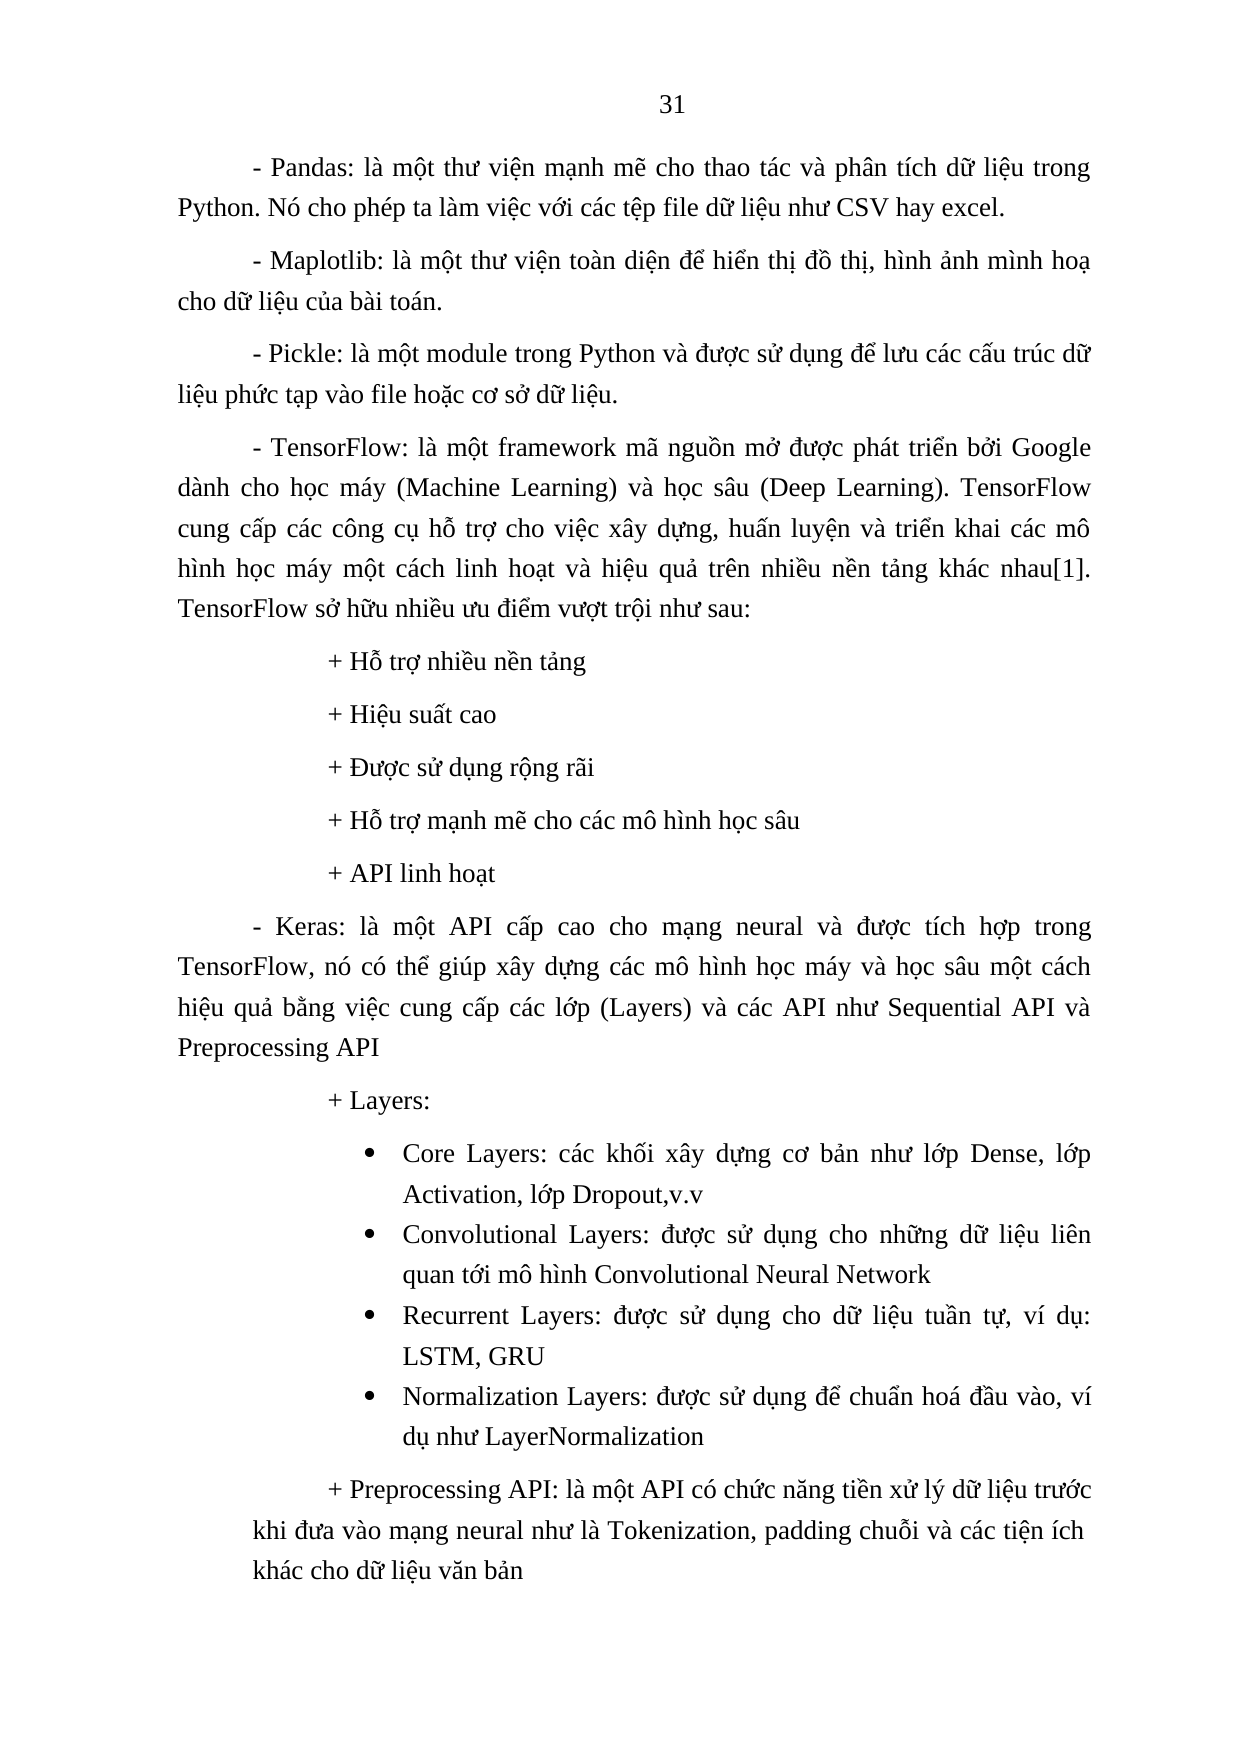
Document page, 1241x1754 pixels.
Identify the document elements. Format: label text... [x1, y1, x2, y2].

text + Layers: [177, 1084, 1092, 1115]
text + Hỗ trợ nhiều nền tảng [177, 646, 1092, 677]
text - Pickle: là một module trong Python và được sử dụng để lưu các cấu trúc dữ liệu phức tạp vào file hoặc cơ sở dữ liệu. [177, 338, 1092, 409]
list Normalization Layers: được sử dụng để chuẩn hoá đầu vào, ví dụ như LayerNormalization [365, 1380, 1092, 1452]
text + Được sử dụng rộng rãi [177, 751, 1092, 782]
text + Hiệu suất cao [177, 698, 1092, 729]
text + Hỗ trợ mạnh mẽ cho các mô hình học sâu [177, 804, 1092, 835]
text - Pandas: là một thư viện mạnh mẽ cho thao tác và phân tích dữ liệu trong Python. Nó cho phép ta làm việc với các tệp file dữ liệu như CSV hay excel. [177, 151, 1092, 222]
text + Preprocessing API: là một API có chức năng tiền xử lý dữ liệu trước khi đưa vào mạng neural như là Tokenization, padding chuỗi và các tiện ích khác cho dữ liệu văn bản [177, 1473, 1092, 1585]
list Convolutional Layers: được sử dụng cho những dữ liệu liên quan tới mô hình Convolutional Neural Network [365, 1218, 1092, 1290]
text - Keras: là một API cấp cao cho mạng neural và được tích hợp trong TensorFlow, nó có thể giúp xây dựng các mô hình học máy và học sâu một cách hiệu quả bằng việc cung cấp các lớp (Layers) và các API như Sequential API và Preprocessing API [177, 910, 1092, 1062]
text + API linh hoạt [177, 857, 1092, 888]
list Core Layers: các khối xây dựng cơ bản như lớp Dense, lớp Activation, lớp Dropout,v.v [365, 1137, 1092, 1209]
text - Maplotlib: là một thư viện toàn diện để hiển thị đồ thị, hình ảnh mình hoạ cho dữ liệu của bài toán. [177, 244, 1092, 316]
text - TensorFlow: là một framework mã nguồn mở được phát triển bởi Google dành cho học máy (Machine Learning) và học sâu (Deep Learning). TensorFlow cung cấp các công cụ hỗ trợ cho việc xây dựng, huấn luyện và triển khai các mô hình học máy một cách linh hoạt và hiệu quả trên nhiều nền tảng khác nhau[1]. TensorFlow sở hữu nhiều ưu điểm vượt trội như sau: [177, 431, 1092, 624]
list Recurrent Layers: được sử dụng cho dữ liệu tuần tự, ví dụ: LSTM, GRU [365, 1299, 1092, 1371]
